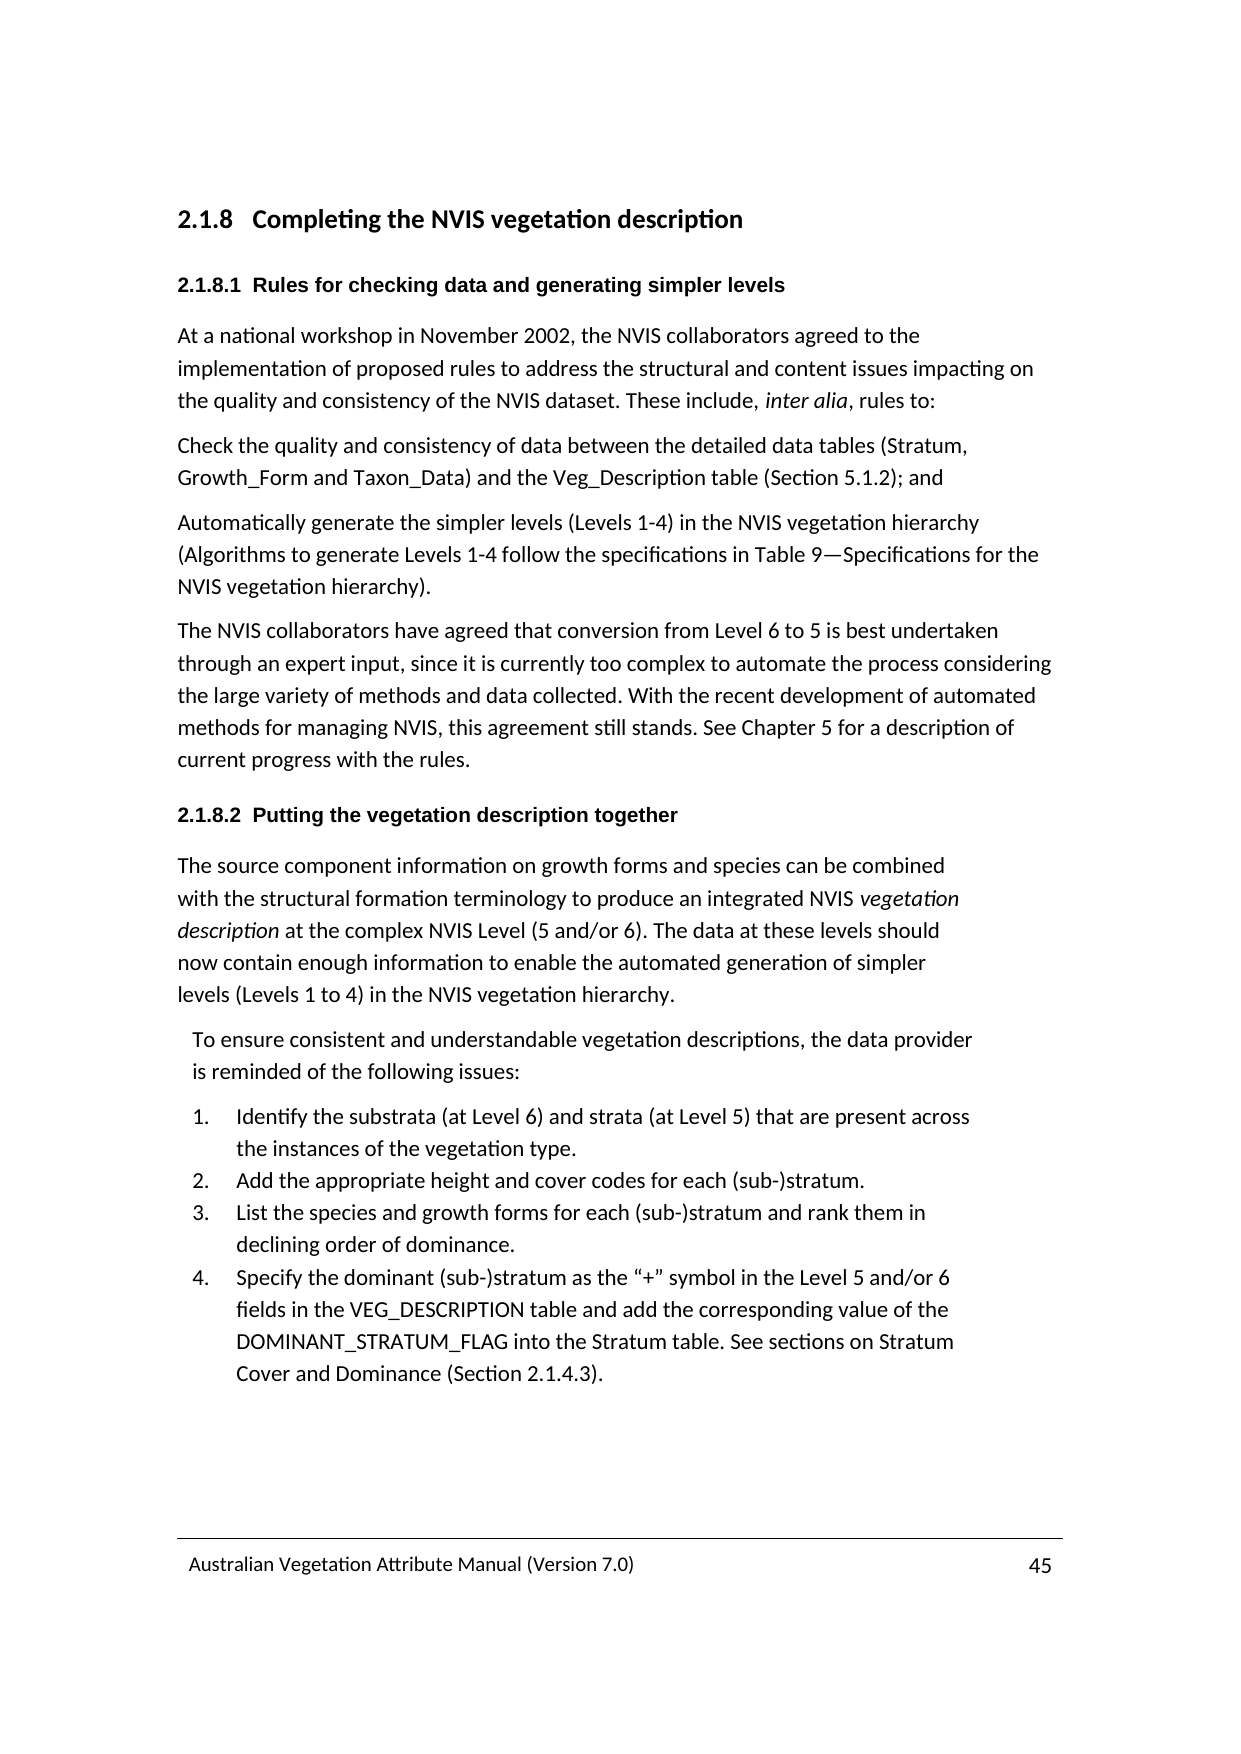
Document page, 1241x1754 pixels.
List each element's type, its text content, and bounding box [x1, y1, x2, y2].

subtitle 2.1.8 Completing the NVIS vegetation description [177, 202, 1063, 235]
subtitle 2.1.8.1 Rules for checking data and generating simpler levels [177, 273, 1063, 297]
text To ensure consistent and understandable vegetation descriptions, the data provider is reminded of the following issues: [192, 1025, 980, 1085]
text At a national workshop in November 2002, the NVIS collaborators agreed to the implementation of proposed rules to address the structural and content issues impacting on the quality and consistency of the NVIS dataset. These include, inter alia, rules to: [177, 322, 1063, 414]
list Specify the dominant (sub-)stratum as the “+” symbol in the Level 5 and/or 6 fields in the VEG_DESCRIPTION table and add the corresponding value of the DOMINANT_STRATUM_FLAG into the Stratum table. See sections on Stratum Cover and Dominance (Section 2.1.4.3). [192, 1263, 980, 1387]
text The source component information on growth forms and species can be combined with the structural formation terminology to produce an integrated NVIS vegetation description at the complex NVIS Level (5 and/or 6). The data at these levels should now contain enough information to enable the automated generation of simpler levels (Levels 1 to 4) in the NVIS vegetation hierarchy. [177, 852, 980, 1008]
list Add the appropriate height and cover codes for each (sub-)stratum. [192, 1166, 980, 1194]
subtitle 2.1.8.2 Putting the vegetation description together [177, 803, 1063, 827]
text Check the quality and consistency of data between the detailed data tables (Stratum, Growth_Form and Taxon_Data) and the Veg_Description table (Section 5.1.2); and [177, 431, 1063, 491]
text Automatically generate the simpler levels (Levels 1-4) in the NVIS vegetation hierarchy (Algorithms to generate Levels 1-4 follow the specifications in Table 9—Specifications for the NVIS vegetation hierarchy). [177, 508, 1063, 600]
list Identify the substrata (at Level 6) and strata (at Level 5) that are present across the instances of the vegetation type. [192, 1102, 980, 1162]
list List the species and growth forms for each (sub-)stratum and rank them in declining order of dominance. [192, 1198, 980, 1259]
text The NVIS collaborators have agreed that conversion from Level 6 to 5 is best undertaken through an expert input, since it is currently too complex to automate the process considering the large variety of methods and data collected. With the recent development of automated methods for managing NVIS, this agreement still stands. See Chapter 5 for a description of current progress with the rules. [177, 617, 1063, 773]
